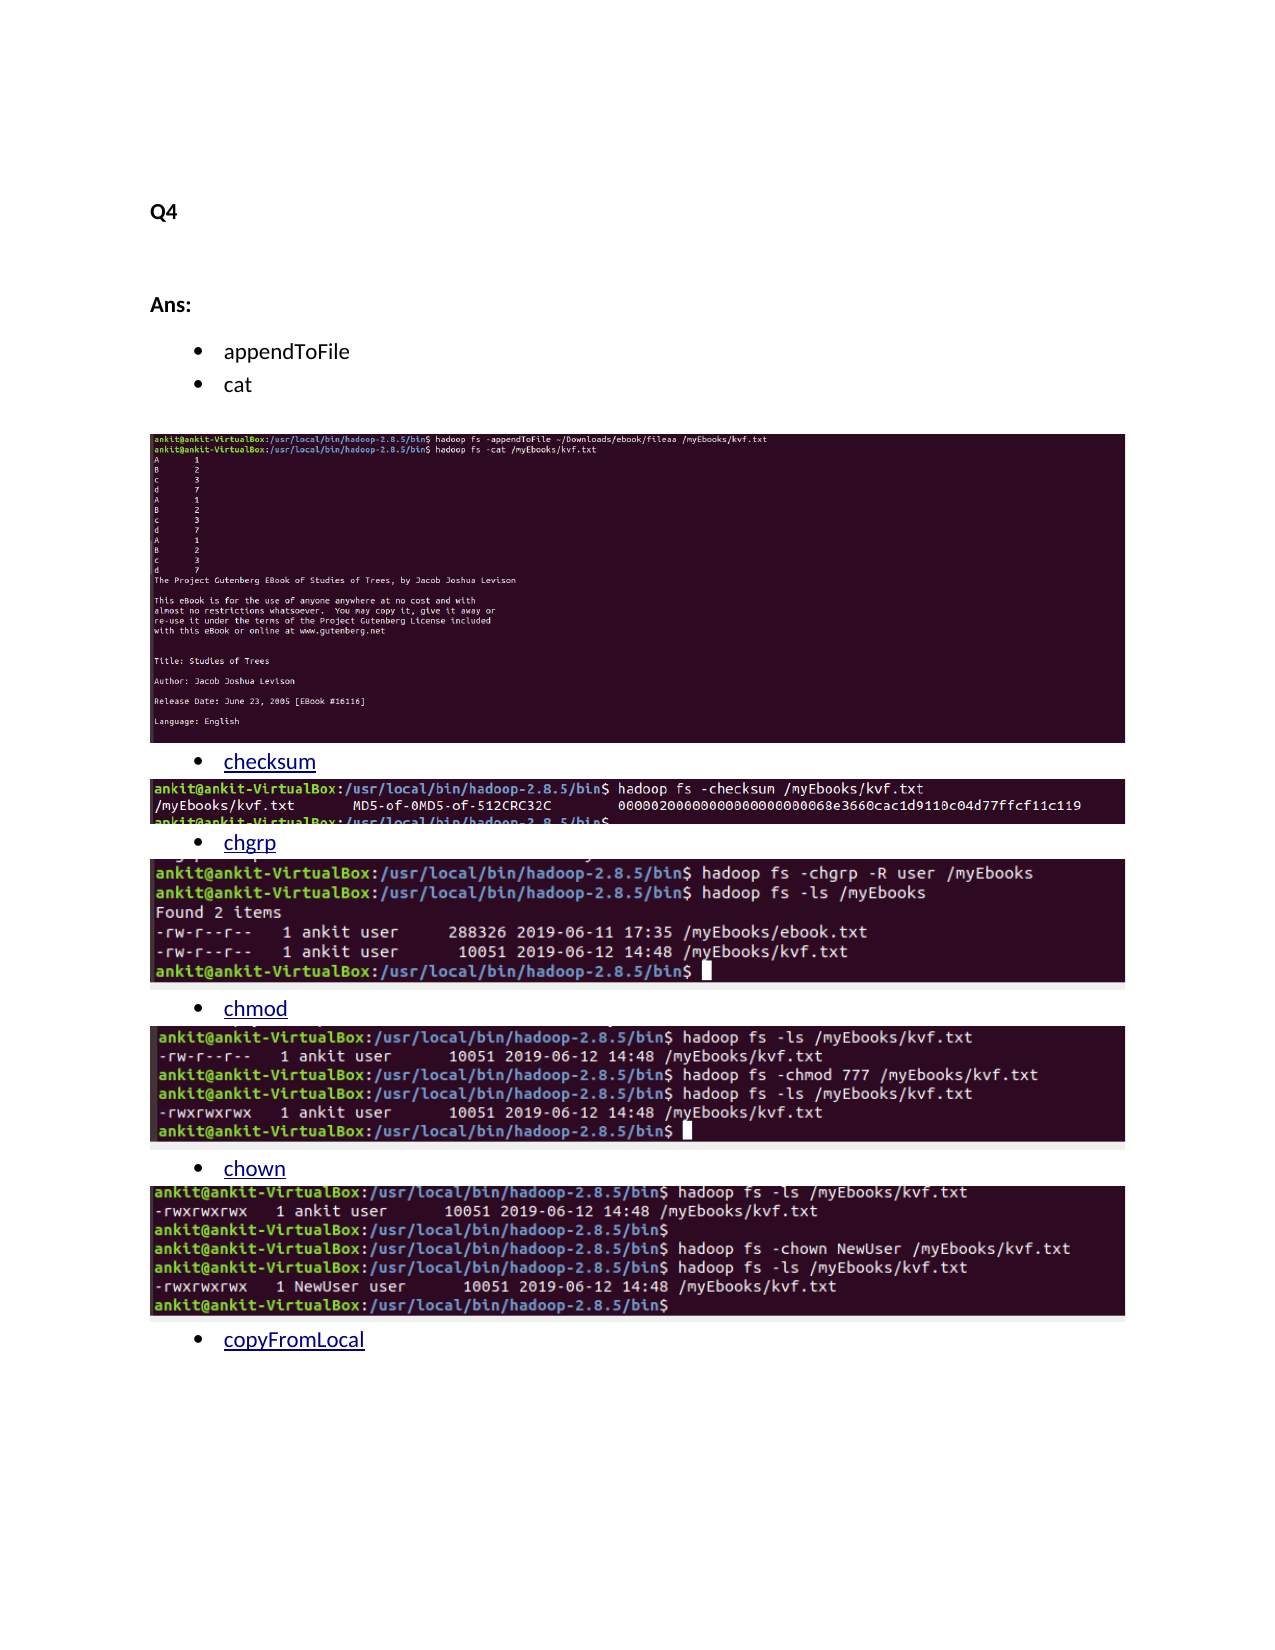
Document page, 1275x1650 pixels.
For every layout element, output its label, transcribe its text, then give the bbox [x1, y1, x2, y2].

picture [150, 1026, 1125, 1150]
list chgrp [194, 828, 1125, 856]
list chown [194, 1154, 1125, 1182]
list chmod [194, 994, 1125, 1022]
picture [150, 779, 1125, 824]
picture [150, 859, 1125, 990]
picture [150, 1186, 1125, 1322]
text Ans: [150, 291, 1125, 319]
picture [150, 434, 1125, 743]
list appendToFile [194, 337, 1125, 366]
list copyFromLocal [194, 1325, 1125, 1353]
text Q4 [150, 197, 1125, 225]
list checksum [194, 747, 1125, 775]
list cat [194, 370, 1125, 398]
